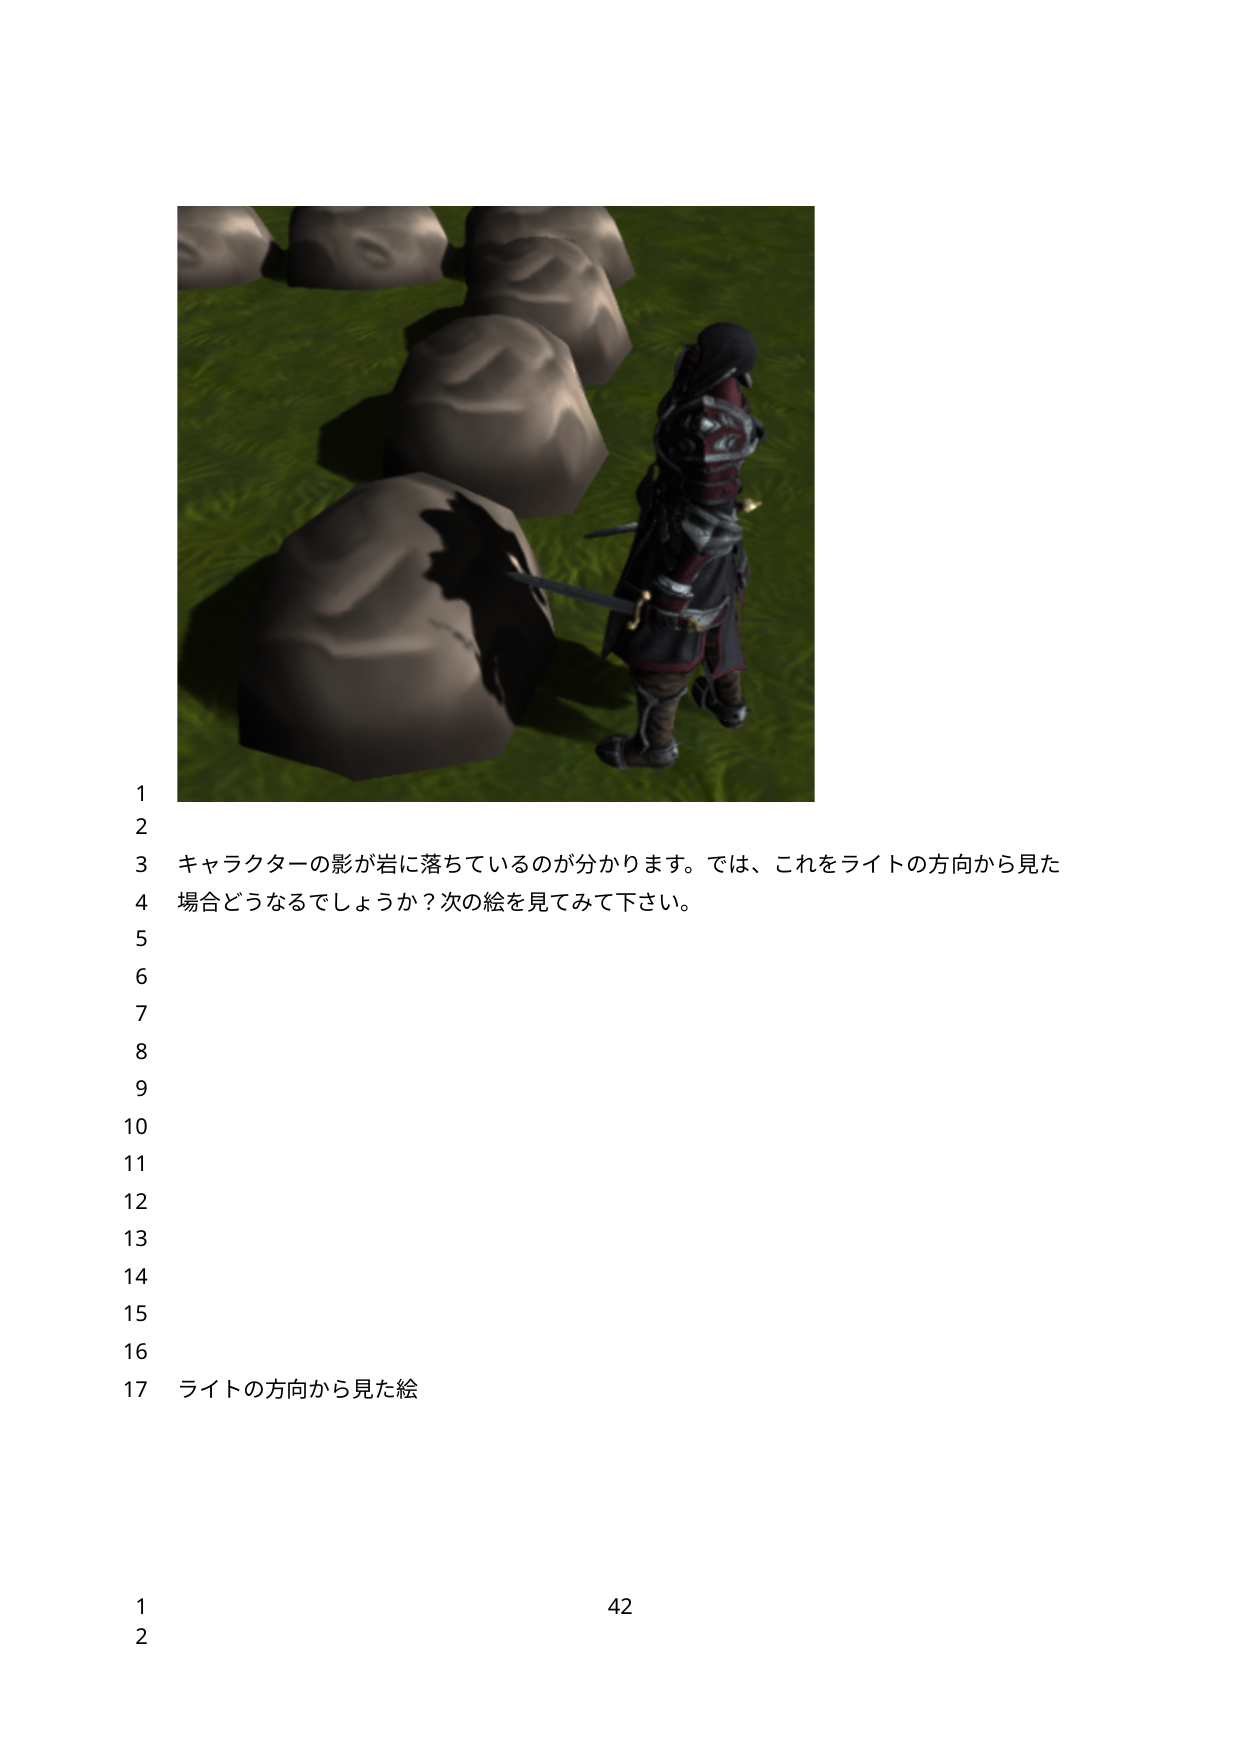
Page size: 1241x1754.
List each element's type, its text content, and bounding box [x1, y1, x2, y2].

text キャラクターの影が岩に落ちているのが分かります。では、これをライトの方向から見た場合どうなるでしょうか？次の絵を見てみて下さい。 [177, 844, 1063, 919]
picture [177, 206, 815, 802]
text ライトの方向から見た絵 [177, 1369, 1063, 1407]
